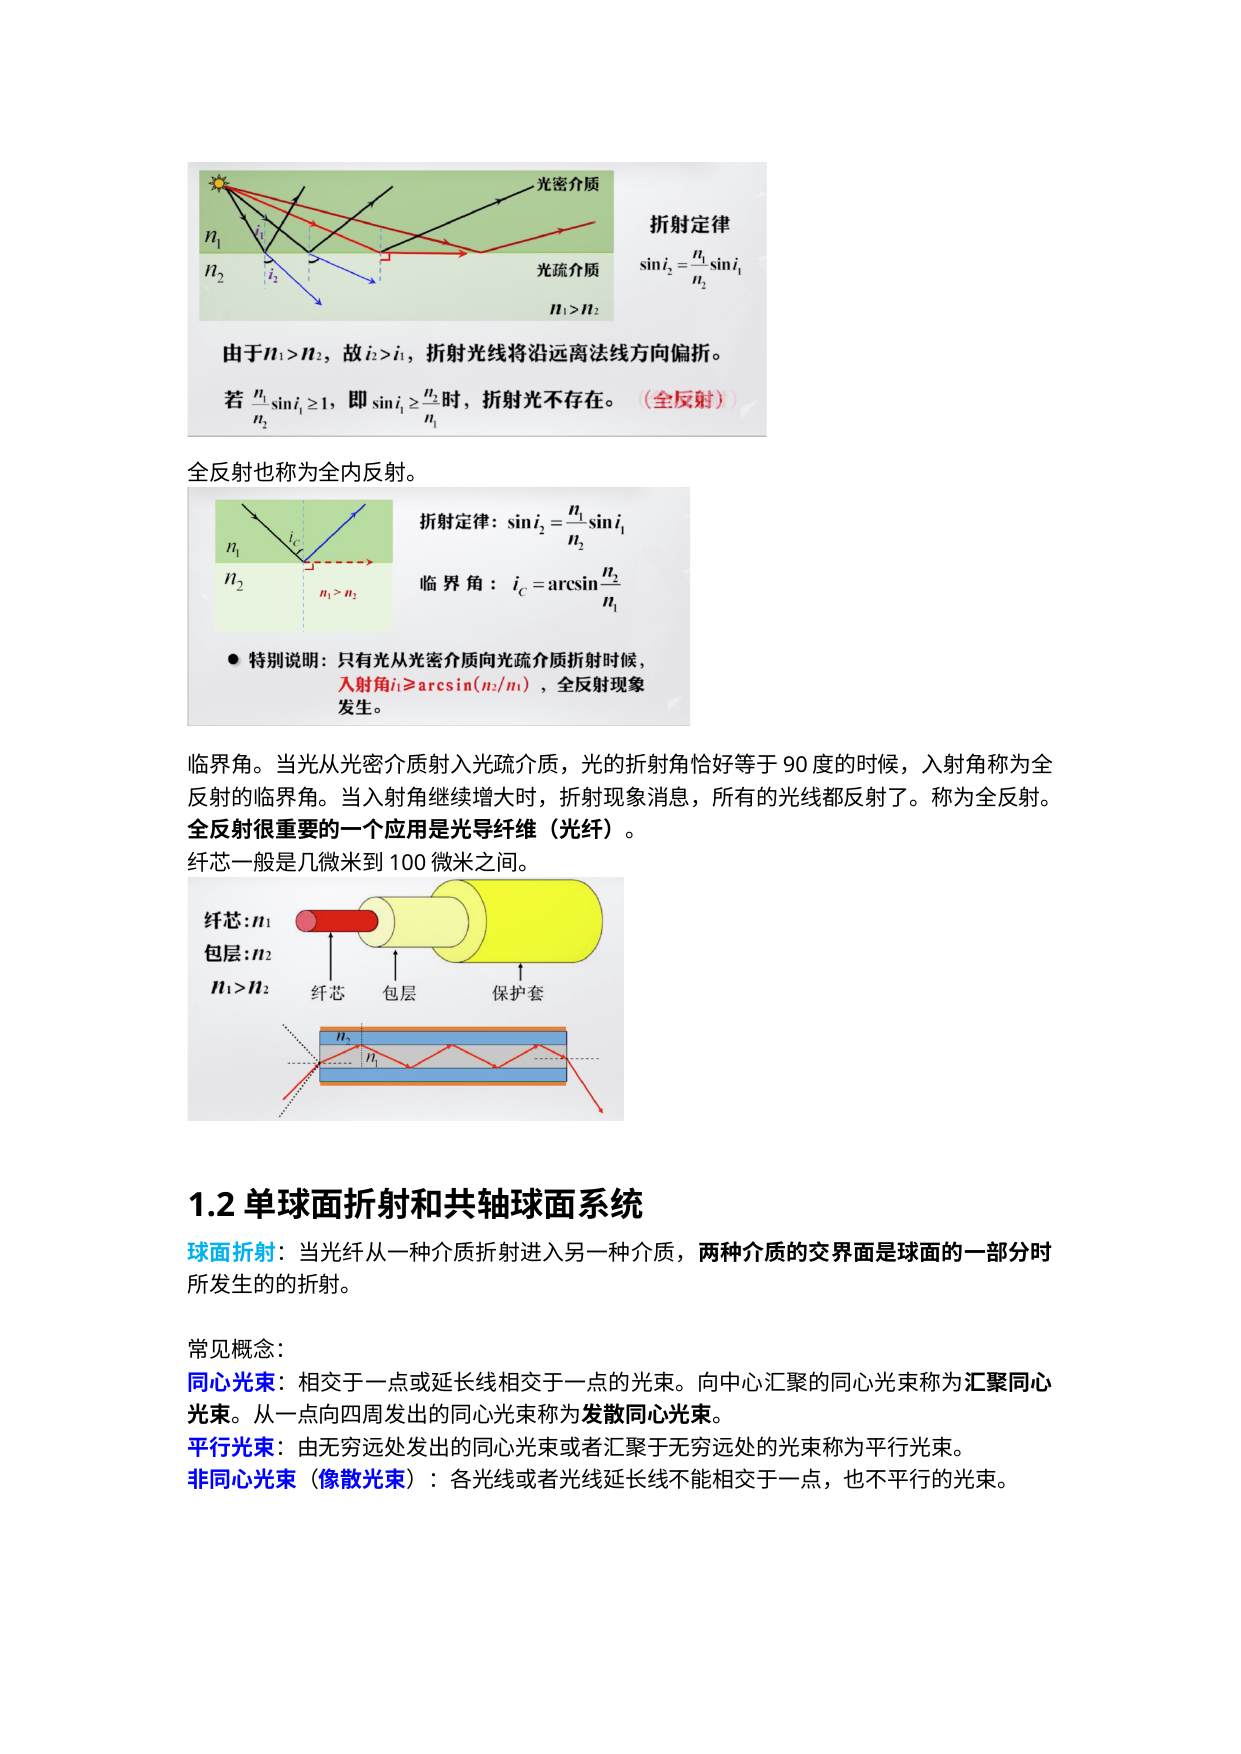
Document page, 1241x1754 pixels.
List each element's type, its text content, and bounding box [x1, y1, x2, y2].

text 全反射也称为全内反射。 [187, 454, 1053, 487]
text 球面折射：当光纤从一种介质折射进入另一种介质，两种介质的交界面是球面的一部分时，所发生的的折射。 [187, 1234, 1053, 1299]
text 非同心光束（像散光束）：各光线或者光线延长线不能相交于一点，也不平行的光束。 [187, 1462, 1053, 1494]
picture [187, 162, 767, 437]
text 同心光束：相交于一点或延长线相交于一点的光束。向中心汇聚的同心光束称为汇聚同心光束。从一点向四周发出的同心光束称为发散同心光束。 [187, 1364, 1053, 1429]
picture [187, 487, 691, 726]
picture [187, 877, 624, 1121]
text 纤芯一般是几微米到100微米之间。 [187, 844, 1053, 877]
text 常见概念： [187, 1332, 1053, 1364]
text 全反射很重要的一个应用是光导纤维（光纤）。 [187, 812, 1053, 844]
text 平行光束：由无穷远处发出的同心光束或者汇聚于无穷远处的光束称为平行光束。 [187, 1429, 1053, 1462]
text 1.2 单球面折射和共轴球面系统 [187, 1169, 1053, 1234]
text 临界角。当光从光密介质射入光疏介质，光的折射角恰好等于90度的时候，入射角称为全反射的临界角。当入射角继续增大时，折射现象消息，所有的光线都反射了。称为全反射。 [187, 747, 1053, 812]
